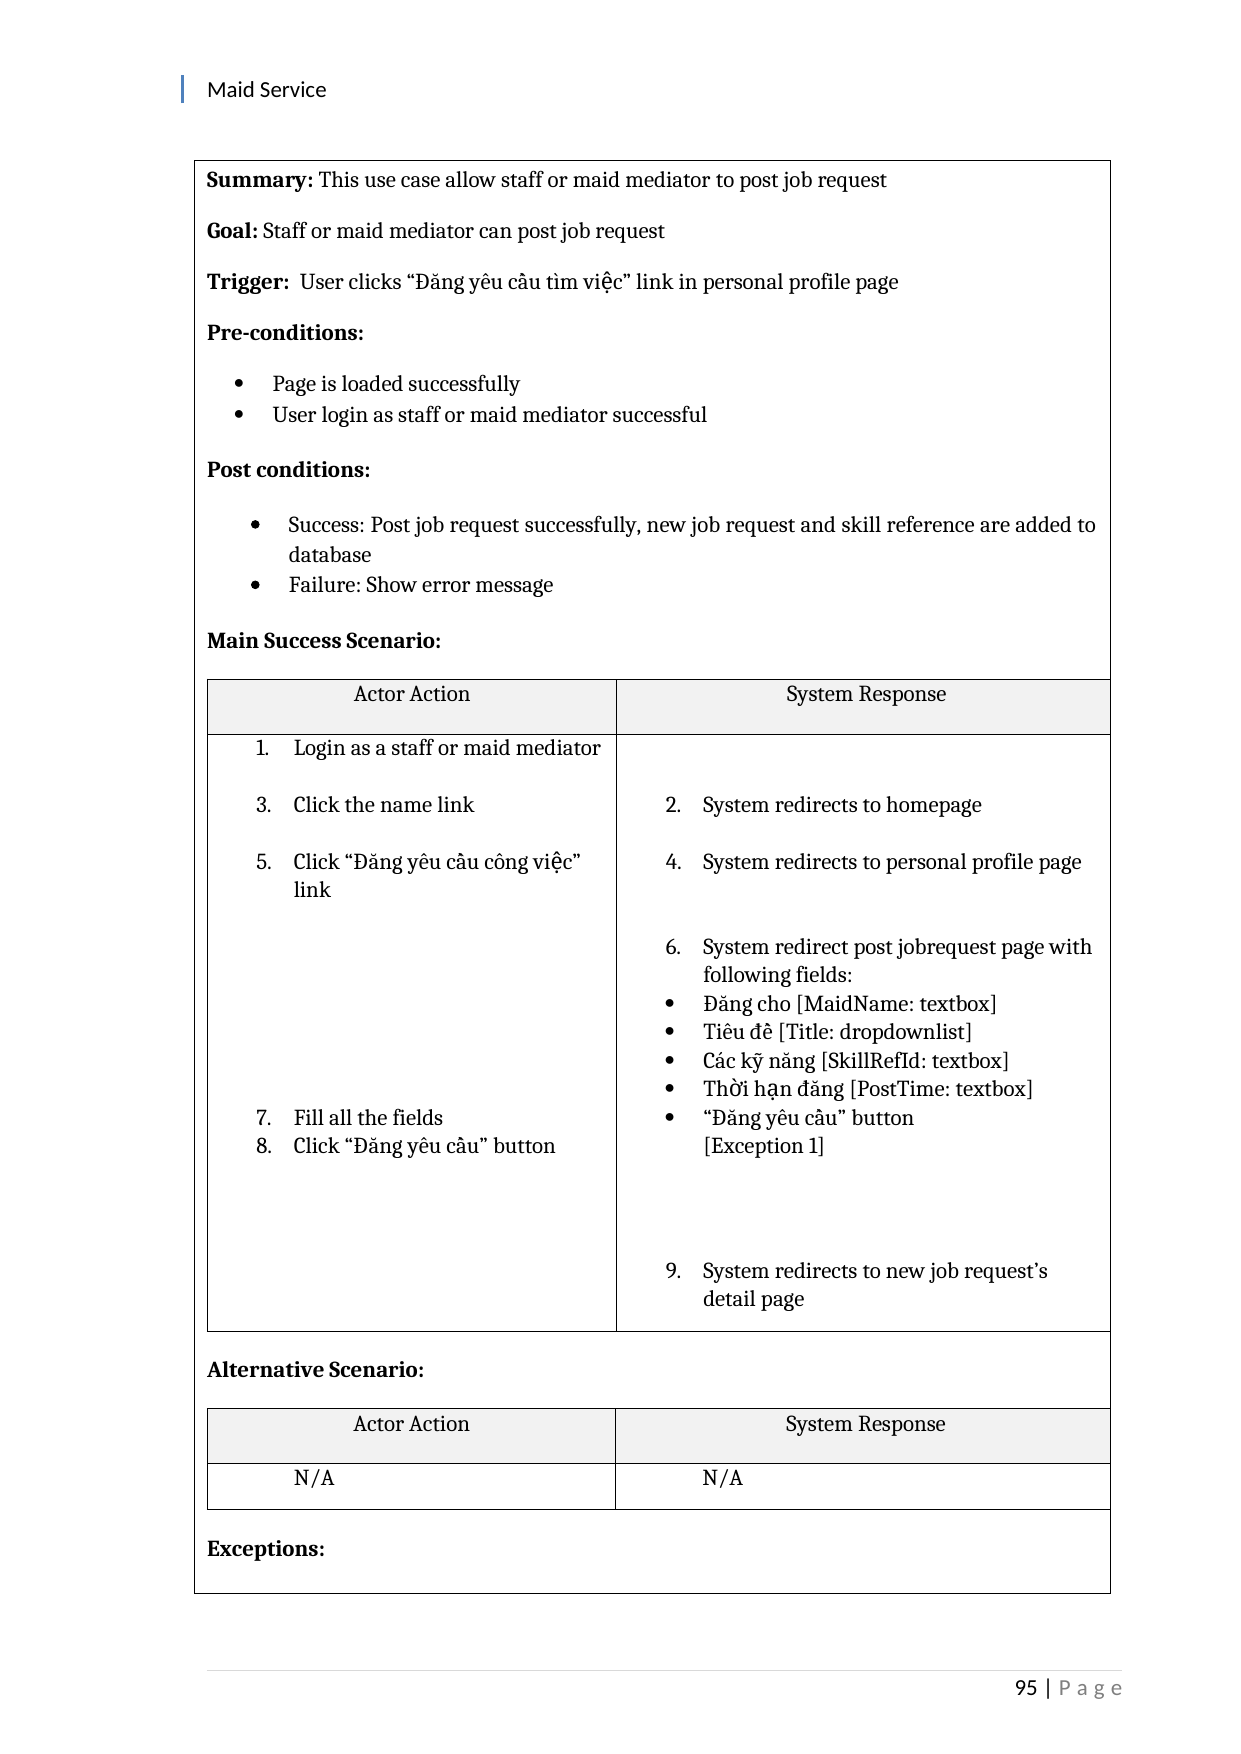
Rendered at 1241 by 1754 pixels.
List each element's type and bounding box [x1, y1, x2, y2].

table_cell [195, 161, 1110, 1592]
